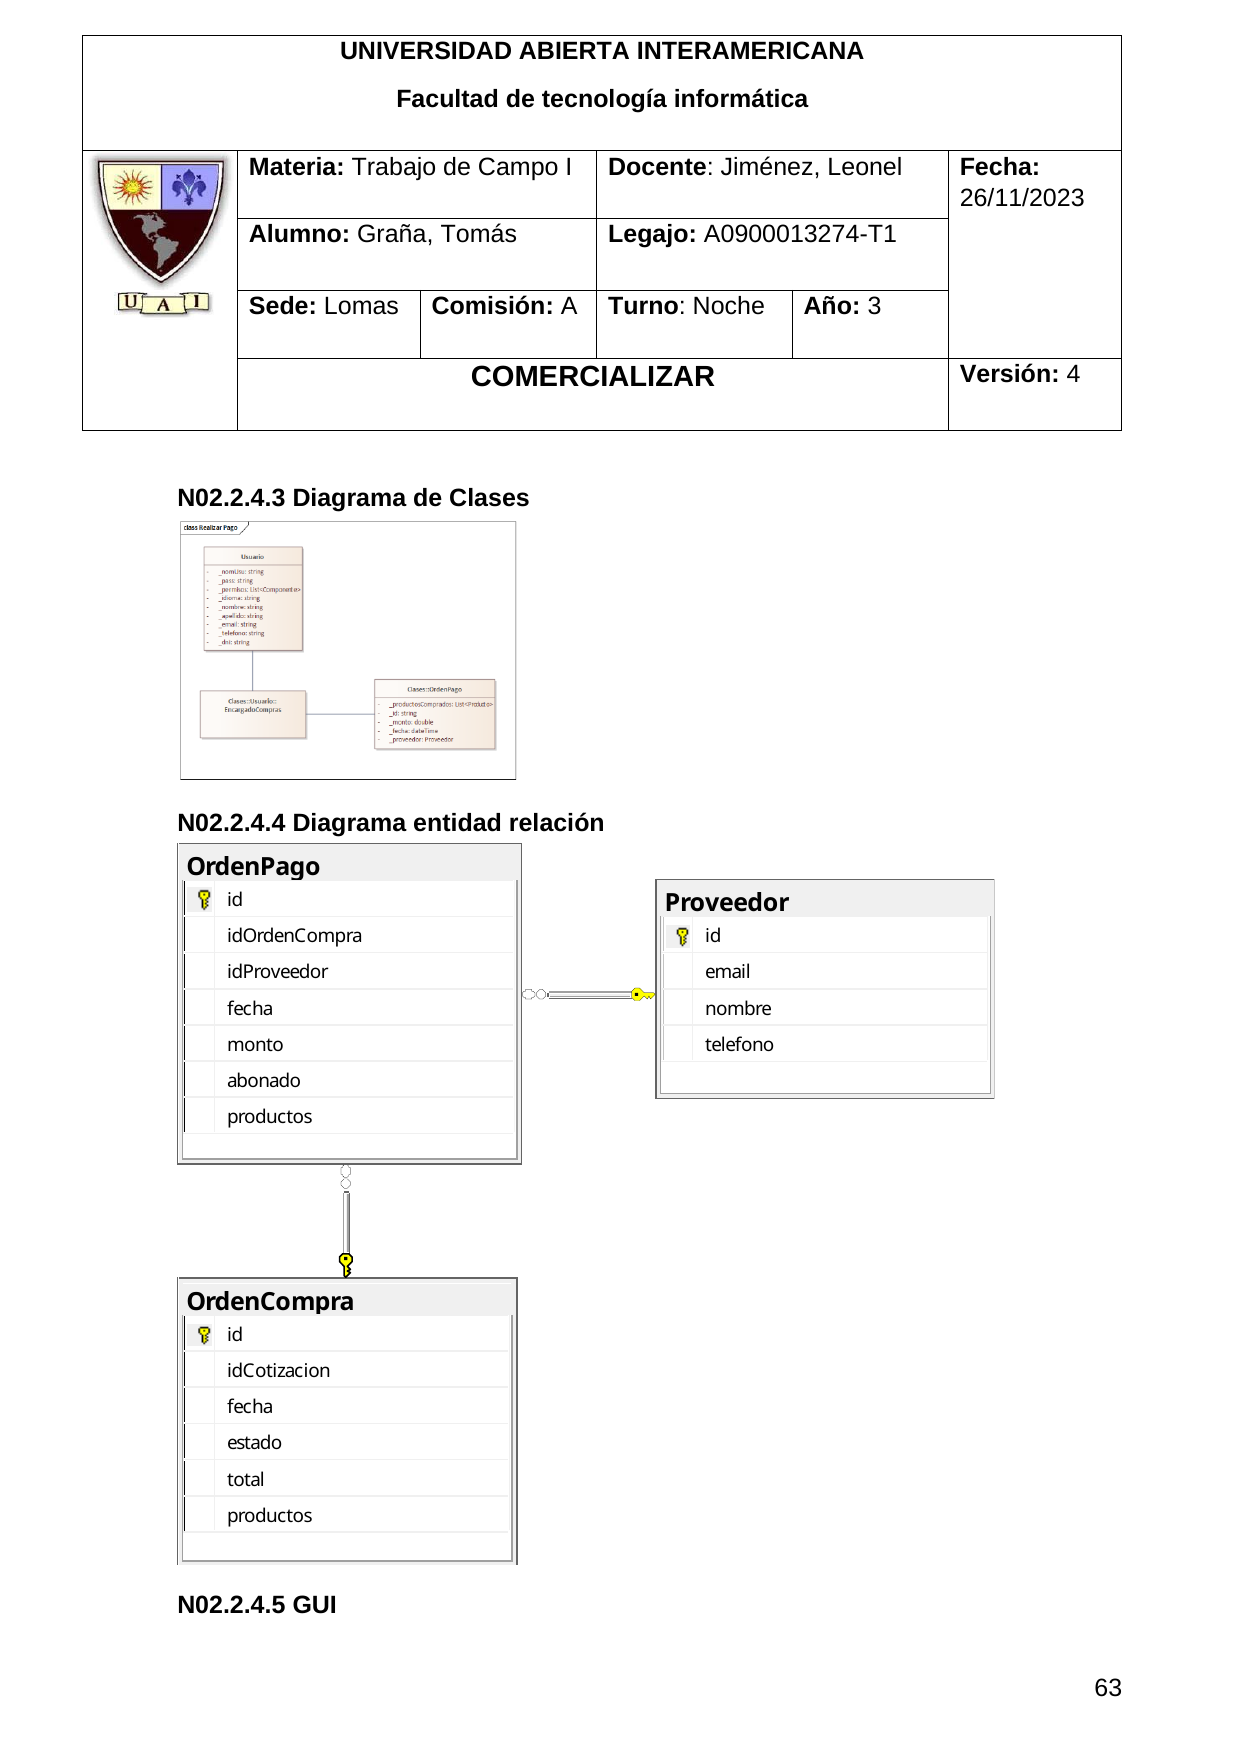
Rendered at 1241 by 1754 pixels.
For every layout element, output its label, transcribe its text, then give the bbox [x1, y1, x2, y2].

subtitle N02.2.4.3 Diagrama de Clases [177, 483, 1122, 511]
picture [177, 517, 520, 783]
subtitle N02.2.4.5 GUI [177, 1590, 1122, 1619]
picture [87, 151, 234, 320]
subtitle N02.2.4.4 Diagrama entidad relación [177, 807, 1122, 836]
